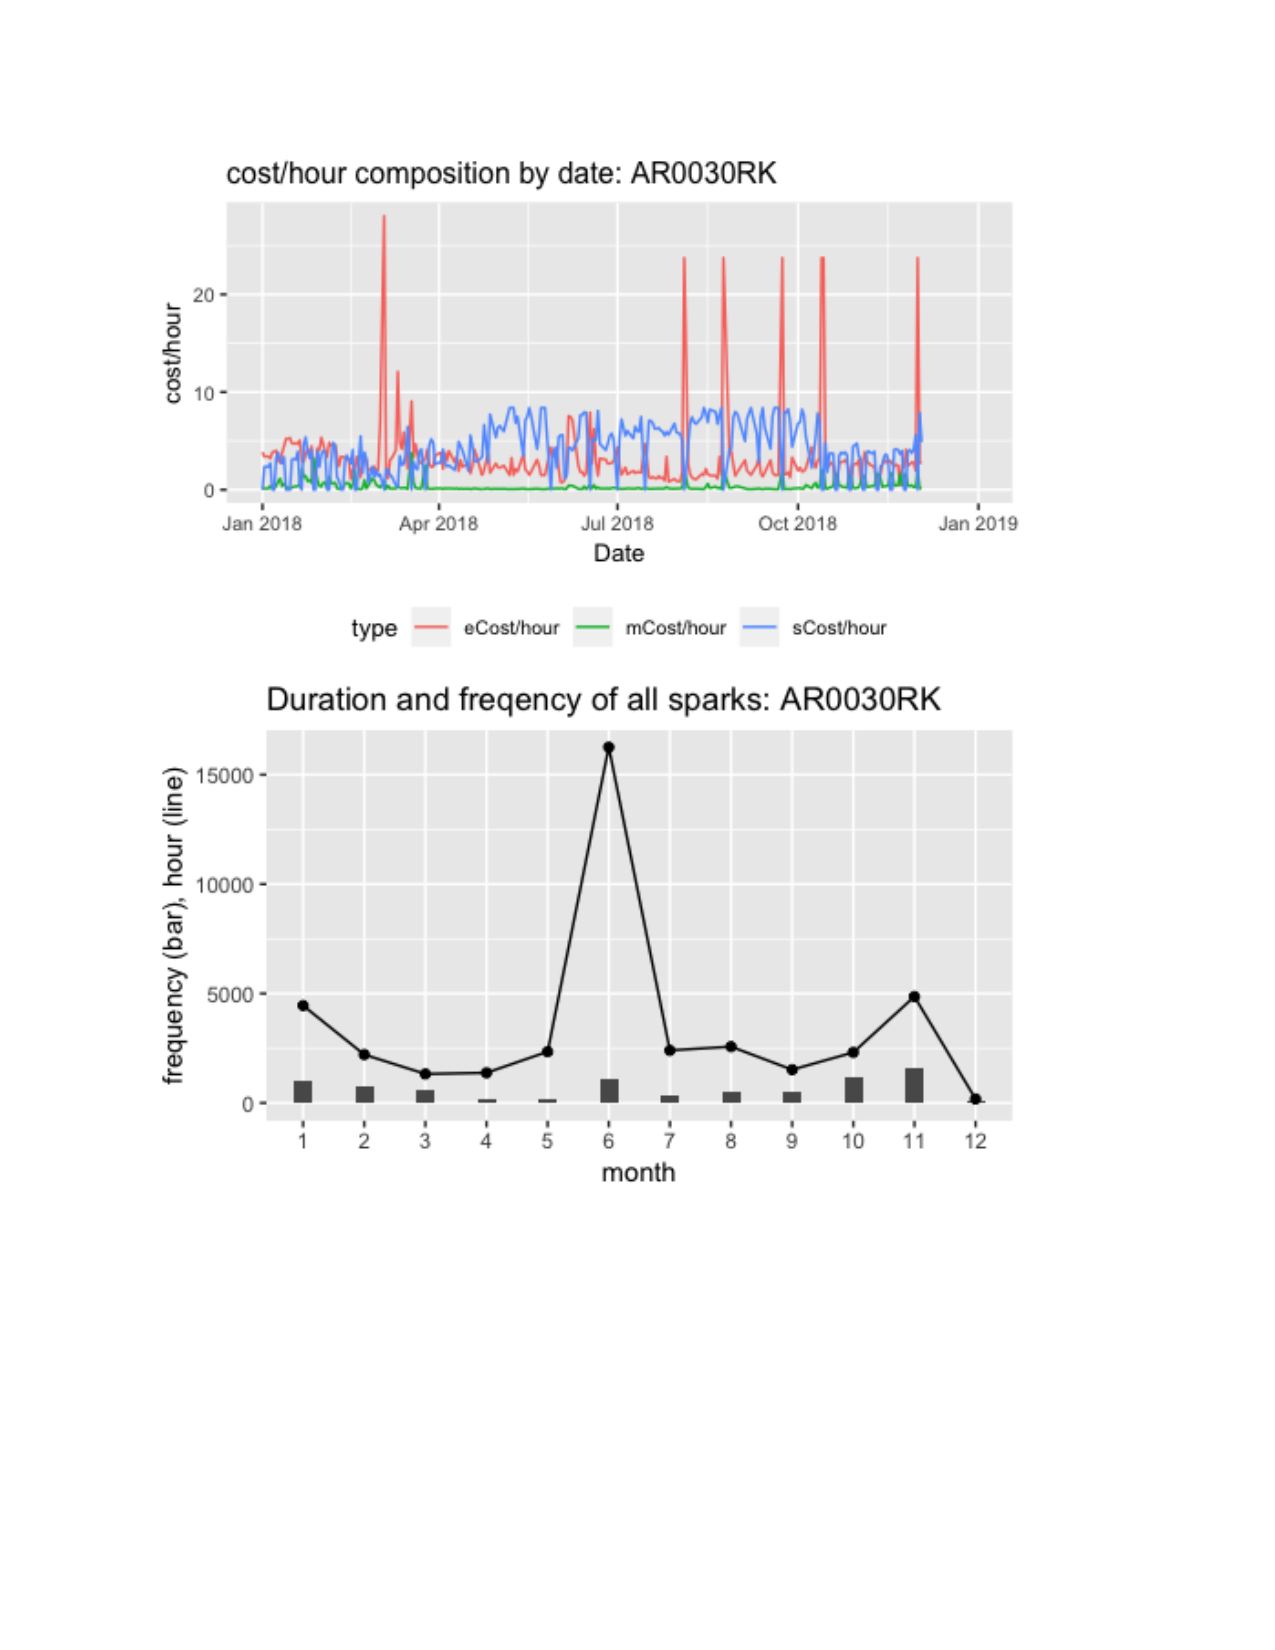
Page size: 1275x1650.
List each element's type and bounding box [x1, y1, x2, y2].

picture [150, 150, 1025, 1200]
